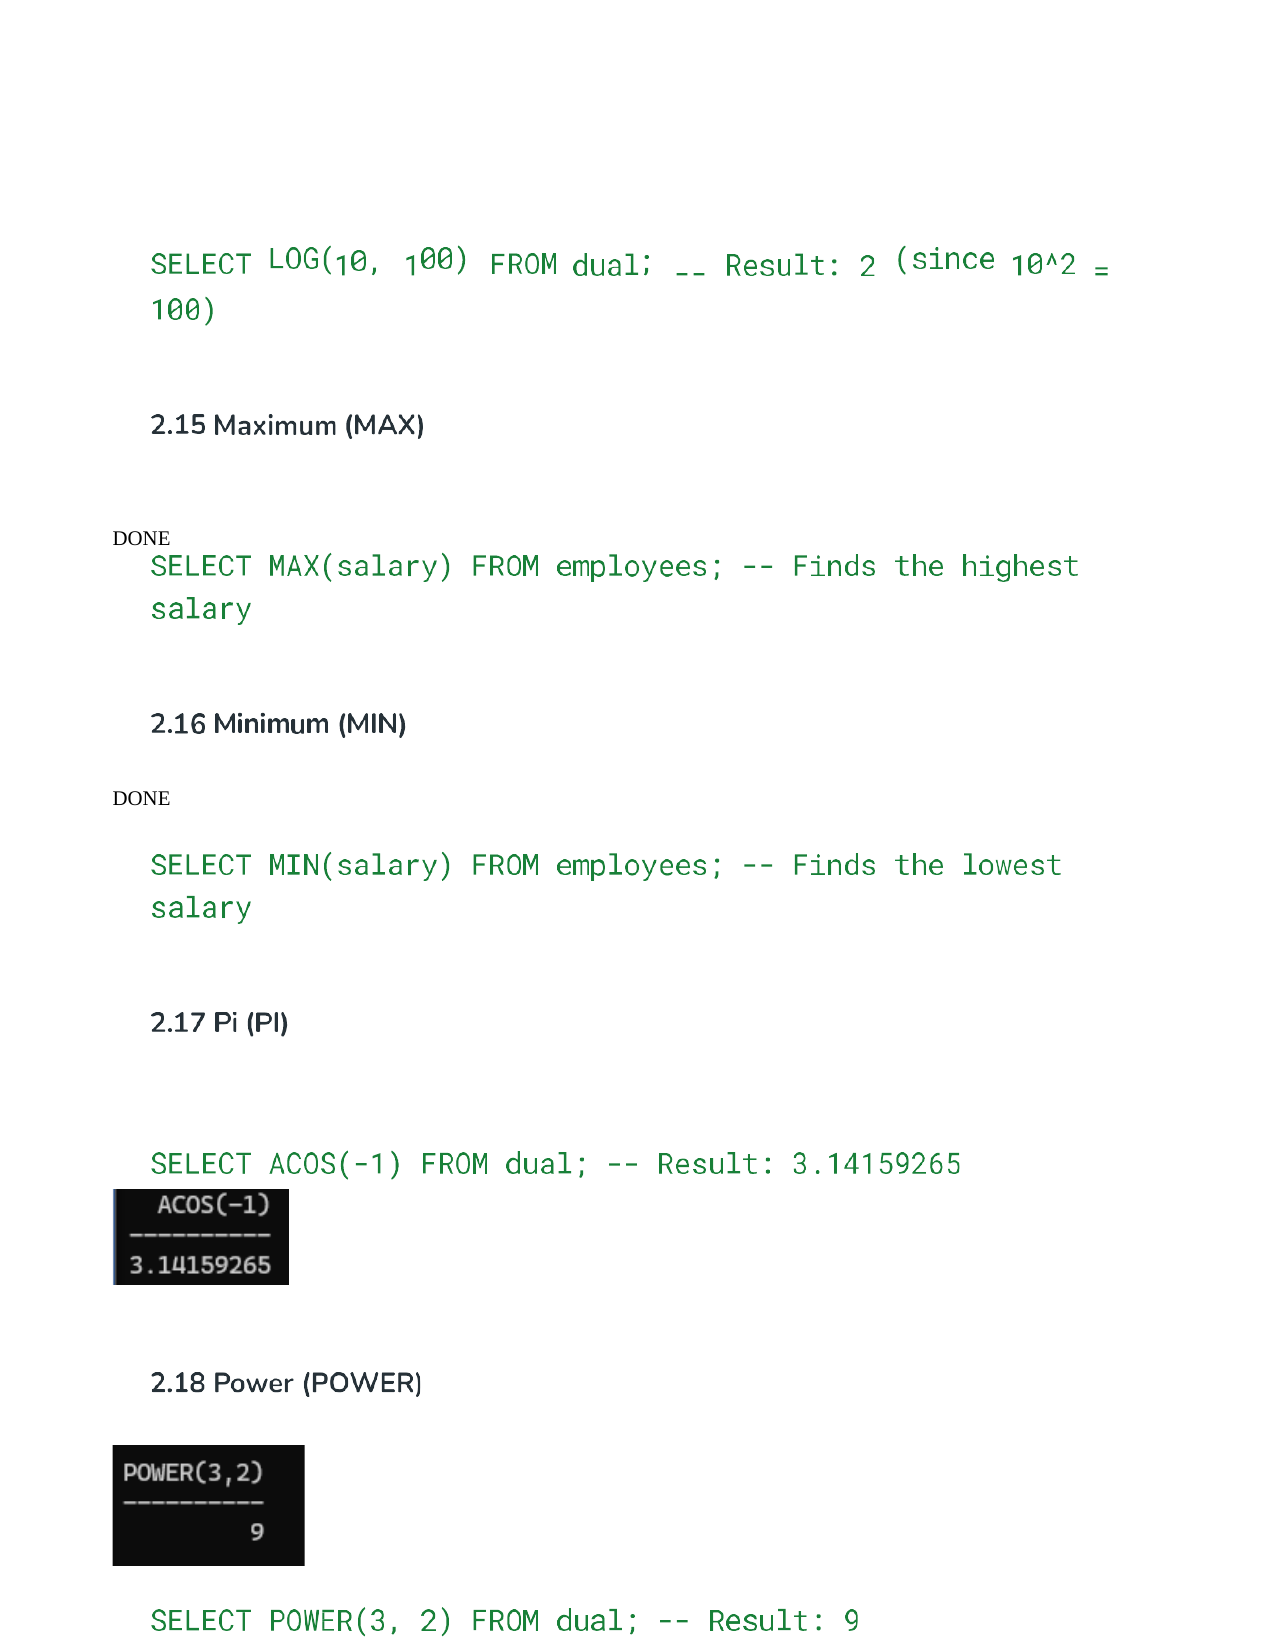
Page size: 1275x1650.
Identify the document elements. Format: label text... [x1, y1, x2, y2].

picture [930, 247, 943, 269]
picture [168, 298, 182, 320]
picture [591, 859, 605, 881]
picture [963, 554, 976, 576]
picture [726, 1614, 740, 1631]
picture [245, 718, 258, 733]
picture [793, 1152, 960, 1174]
picture [1061, 253, 1075, 274]
picture [625, 859, 673, 881]
picture [169, 602, 183, 619]
picture [895, 556, 909, 576]
picture [219, 1609, 251, 1631]
picture [176, 414, 205, 434]
picture [151, 713, 172, 733]
picture [845, 554, 858, 576]
picture [811, 256, 824, 275]
picture [151, 1609, 166, 1631]
picture [490, 555, 521, 576]
picture [473, 1153, 487, 1174]
picture [743, 1154, 757, 1174]
picture [355, 859, 368, 875]
picture [408, 560, 437, 582]
picture [421, 247, 435, 269]
picture [913, 252, 926, 269]
text DONE [112, 526, 1125, 550]
picture [1046, 253, 1057, 265]
picture [269, 1152, 318, 1174]
picture [270, 854, 284, 875]
picture [573, 859, 589, 875]
picture [676, 859, 690, 875]
picture [304, 854, 318, 875]
picture [996, 560, 1010, 582]
picture [557, 560, 571, 576]
picture [371, 1609, 384, 1631]
picture [222, 901, 251, 924]
picture [355, 560, 368, 576]
picture [693, 560, 706, 576]
picture [524, 1158, 537, 1174]
picture [152, 901, 165, 918]
picture [112, 1189, 289, 1285]
picture [575, 1615, 588, 1631]
picture [440, 1152, 470, 1174]
picture [219, 854, 251, 875]
picture [676, 560, 690, 576]
picture [963, 252, 977, 269]
picture [215, 414, 336, 435]
picture [151, 1152, 166, 1174]
picture [946, 252, 959, 269]
picture [557, 1608, 571, 1631]
picture [355, 414, 423, 439]
picture [1028, 253, 1042, 274]
picture [1014, 554, 1027, 576]
picture [175, 1012, 205, 1032]
picture [151, 854, 166, 875]
picture [1047, 855, 1061, 875]
picture [828, 859, 841, 875]
picture [710, 1158, 723, 1174]
picture [710, 1610, 724, 1631]
picture [151, 1012, 172, 1032]
picture [408, 859, 437, 881]
picture [523, 555, 538, 576]
picture [1030, 560, 1044, 576]
picture [203, 901, 216, 918]
picture [862, 560, 875, 576]
picture [913, 554, 926, 576]
picture [929, 560, 943, 576]
picture [389, 560, 402, 576]
picture [307, 718, 328, 733]
picture [509, 253, 539, 274]
picture [291, 719, 304, 734]
picture [151, 1372, 421, 1397]
picture [625, 560, 673, 582]
picture [112, 1445, 305, 1566]
picture [203, 602, 216, 619]
picture [490, 854, 521, 875]
picture [591, 560, 605, 582]
picture [979, 859, 1027, 875]
picture [1031, 859, 1044, 875]
text DONE [112, 786, 1125, 810]
picture [913, 853, 926, 875]
picture [743, 1614, 757, 1631]
picture [557, 859, 571, 875]
picture [862, 859, 875, 875]
picture [693, 1158, 706, 1174]
picture [541, 1158, 554, 1174]
picture [270, 555, 319, 576]
picture [256, 1012, 278, 1032]
picture [219, 1152, 251, 1174]
picture [506, 1151, 520, 1174]
picture [591, 259, 604, 276]
picture [151, 414, 172, 434]
picture [348, 713, 368, 733]
picture [1048, 560, 1061, 576]
picture [338, 859, 351, 875]
picture [351, 250, 366, 271]
picture [219, 555, 251, 576]
picture [760, 1615, 773, 1631]
picture [421, 1609, 436, 1631]
picture [186, 298, 199, 320]
picture [219, 253, 251, 274]
picture [573, 560, 589, 576]
picture [338, 1610, 352, 1631]
picture [152, 602, 165, 619]
picture [1064, 556, 1078, 576]
picture [760, 259, 774, 276]
picture [794, 1611, 807, 1631]
picture [151, 555, 166, 576]
picture [523, 854, 538, 875]
picture [727, 254, 757, 276]
picture [980, 555, 994, 576]
picture [215, 713, 235, 733]
picture [222, 602, 251, 625]
picture [321, 1152, 335, 1174]
picture [828, 560, 841, 576]
picture [693, 859, 706, 875]
picture [542, 253, 556, 274]
picture [929, 859, 943, 875]
picture [845, 853, 858, 875]
picture [895, 855, 909, 875]
picture [286, 247, 318, 269]
picture [271, 1609, 334, 1631]
picture [169, 901, 183, 918]
picture [845, 1609, 858, 1631]
picture [591, 1614, 605, 1631]
picture [151, 253, 166, 274]
picture [980, 252, 994, 269]
picture [215, 1012, 237, 1032]
picture [811, 555, 825, 576]
picture [778, 259, 790, 276]
picture [175, 713, 205, 734]
picture [389, 859, 402, 875]
picture [379, 713, 396, 733]
picture [861, 255, 875, 276]
picture [659, 1153, 689, 1174]
picture [608, 259, 621, 276]
picture [338, 560, 351, 576]
picture [438, 247, 452, 269]
picture [523, 1610, 538, 1631]
picture [490, 1609, 521, 1631]
picture [811, 854, 825, 875]
picture [268, 718, 289, 733]
picture [573, 253, 587, 276]
